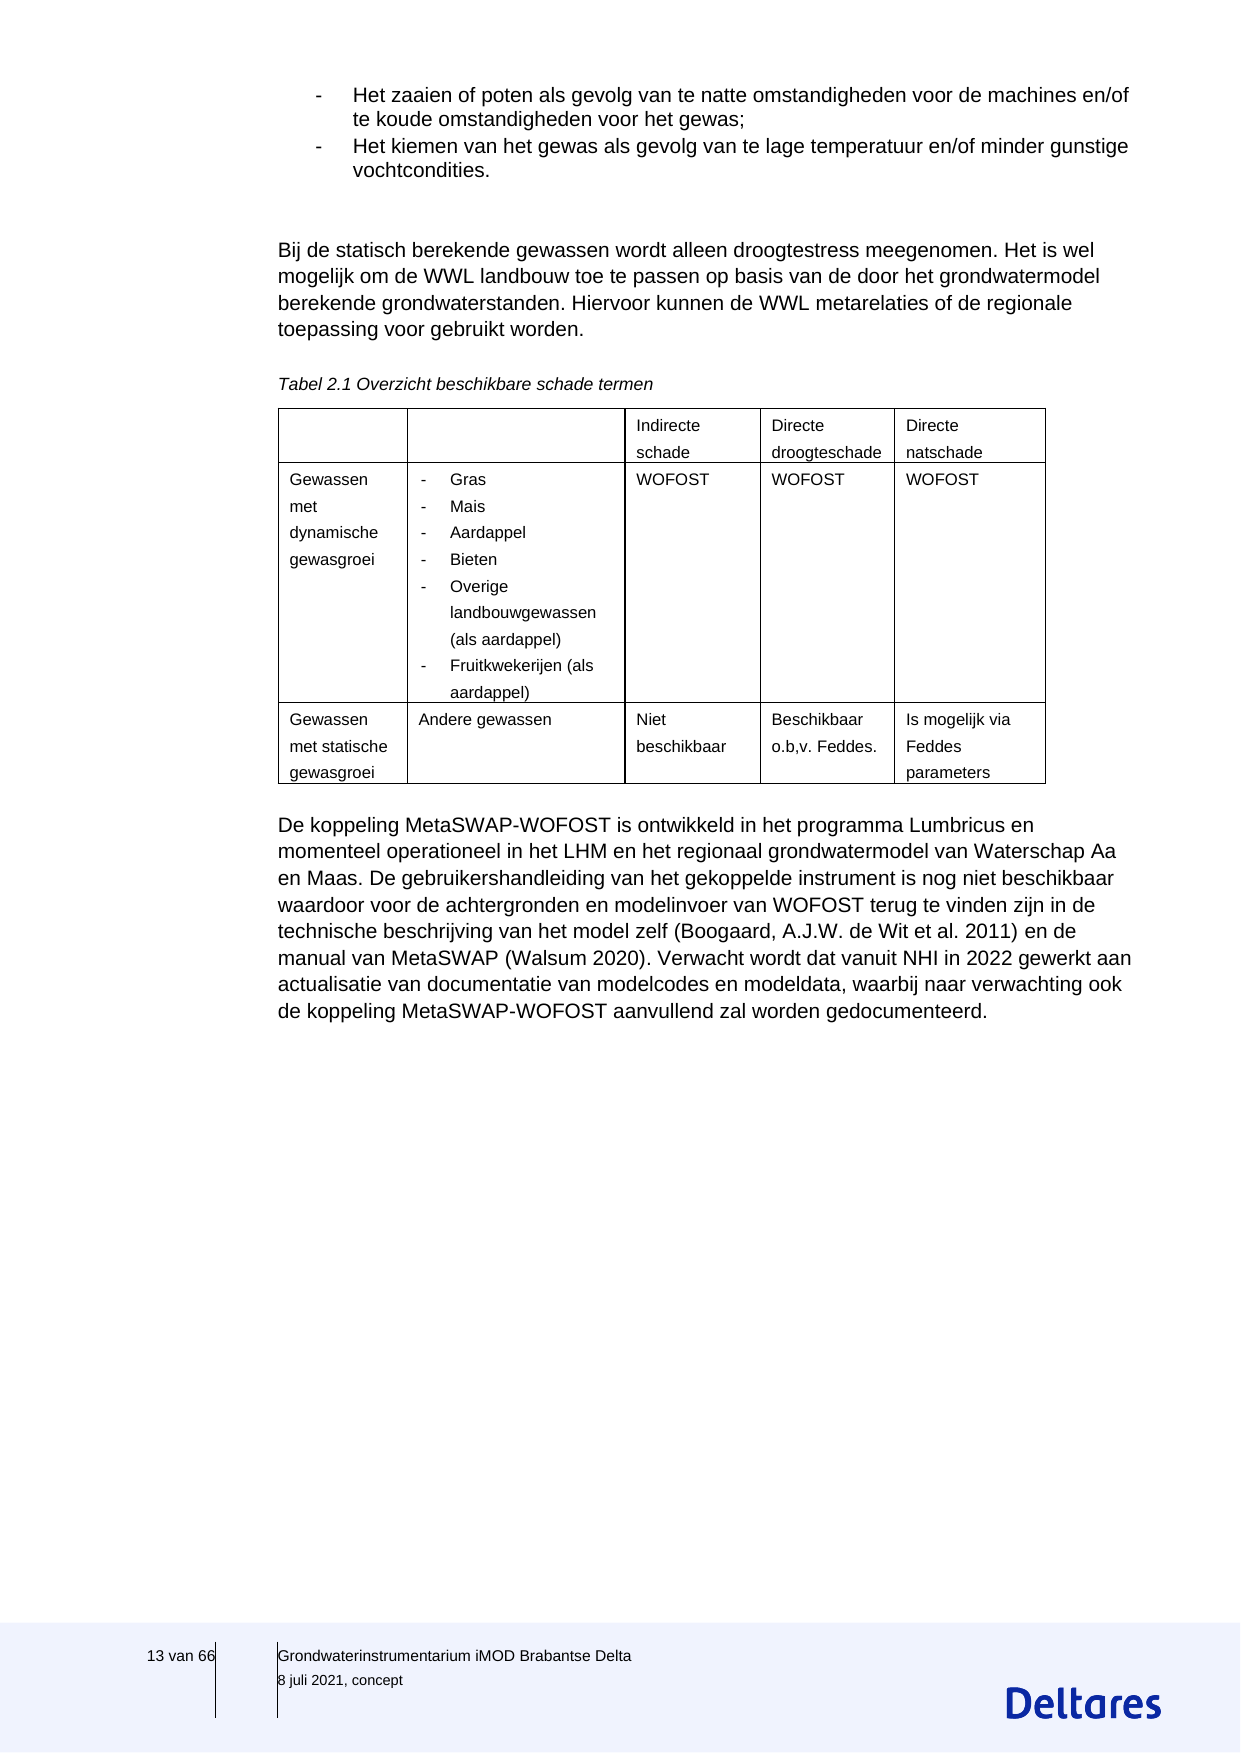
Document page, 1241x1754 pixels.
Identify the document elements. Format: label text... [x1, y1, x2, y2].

table_header Directe droogteschade [761, 409, 894, 462]
table_cell Gras Mais Aardappel Bieten Overige landbouwgewassen (als aardappel) Fruitkwekerijen (als aardappel) [408, 463, 624, 702]
table_header Directe natschade [895, 409, 1045, 462]
table_header Indirecte schade [626, 409, 760, 462]
text Tabel 2.1 Overzicht beschikbare schade termen [278, 368, 1140, 394]
table_cell WOFOST [626, 463, 760, 702]
table_cell WOFOST [761, 463, 894, 702]
list Het zaaien of poten als gevolg van te natte omstandigheden voor de machines en/of te koude omstandigheden voor het gewas; [315, 83, 1140, 131]
table_cell Niet beschikbaar [626, 703, 760, 782]
table_cell WOFOST [895, 463, 1045, 702]
text Bij de statisch berekende gewassen wordt alleen droogtestress meegenomen. Het is wel mogelijk om de WWL landbouw toe te passen op basis van de door het grondwatermodel berekende grondwaterstanden. Hiervoor kunnen de WWL metarelaties of de regionale toepassing voor gebruikt worden. [278, 235, 1140, 341]
table_header [279, 409, 407, 462]
table_cell Andere gewassen [408, 703, 624, 782]
table_cell Beschikbaar o.b,v. Feddes. [761, 703, 894, 782]
table_cell Gewassen met dynamische gewasgroei [279, 463, 407, 702]
picture [1006, 1687, 1161, 1719]
table_header [408, 409, 624, 462]
list Het kiemen van het gewas als gevolg van te lage temperatuur en/of minder gunstige vochtcondities. [315, 134, 1140, 182]
table_cell Is mogelijk via Feddes parameters [895, 703, 1045, 782]
table_cell Gewassen met statische gewasgroei [279, 703, 407, 782]
text De koppeling MetaSWAP-WOFOST is ontwikkeld in het programma Lumbricus en momenteel operationeel in het LHM en het regionaal grondwatermodel van Waterschap Aa en Maas. De gebruikershandleiding van het gekoppelde instrument is nog niet beschikbaar waardoor voor de achtergronden en modelinvoer van WOFOST terug te vinden zijn in de technische beschrijving van het model zelf (Boogaard, A.J.W. de Wit et al. 2011) en de manual van MetaSWAP (Walsum 2020). Verwacht wordt dat vanuit NHI in 2022 gewerkt aan actualisatie van documentatie van modelcodes en modeldata, waarbij naar verwachting ook de koppeling MetaSWAP-WOFOST aanvullend zal worden gedocumenteerd. [278, 810, 1140, 1023]
